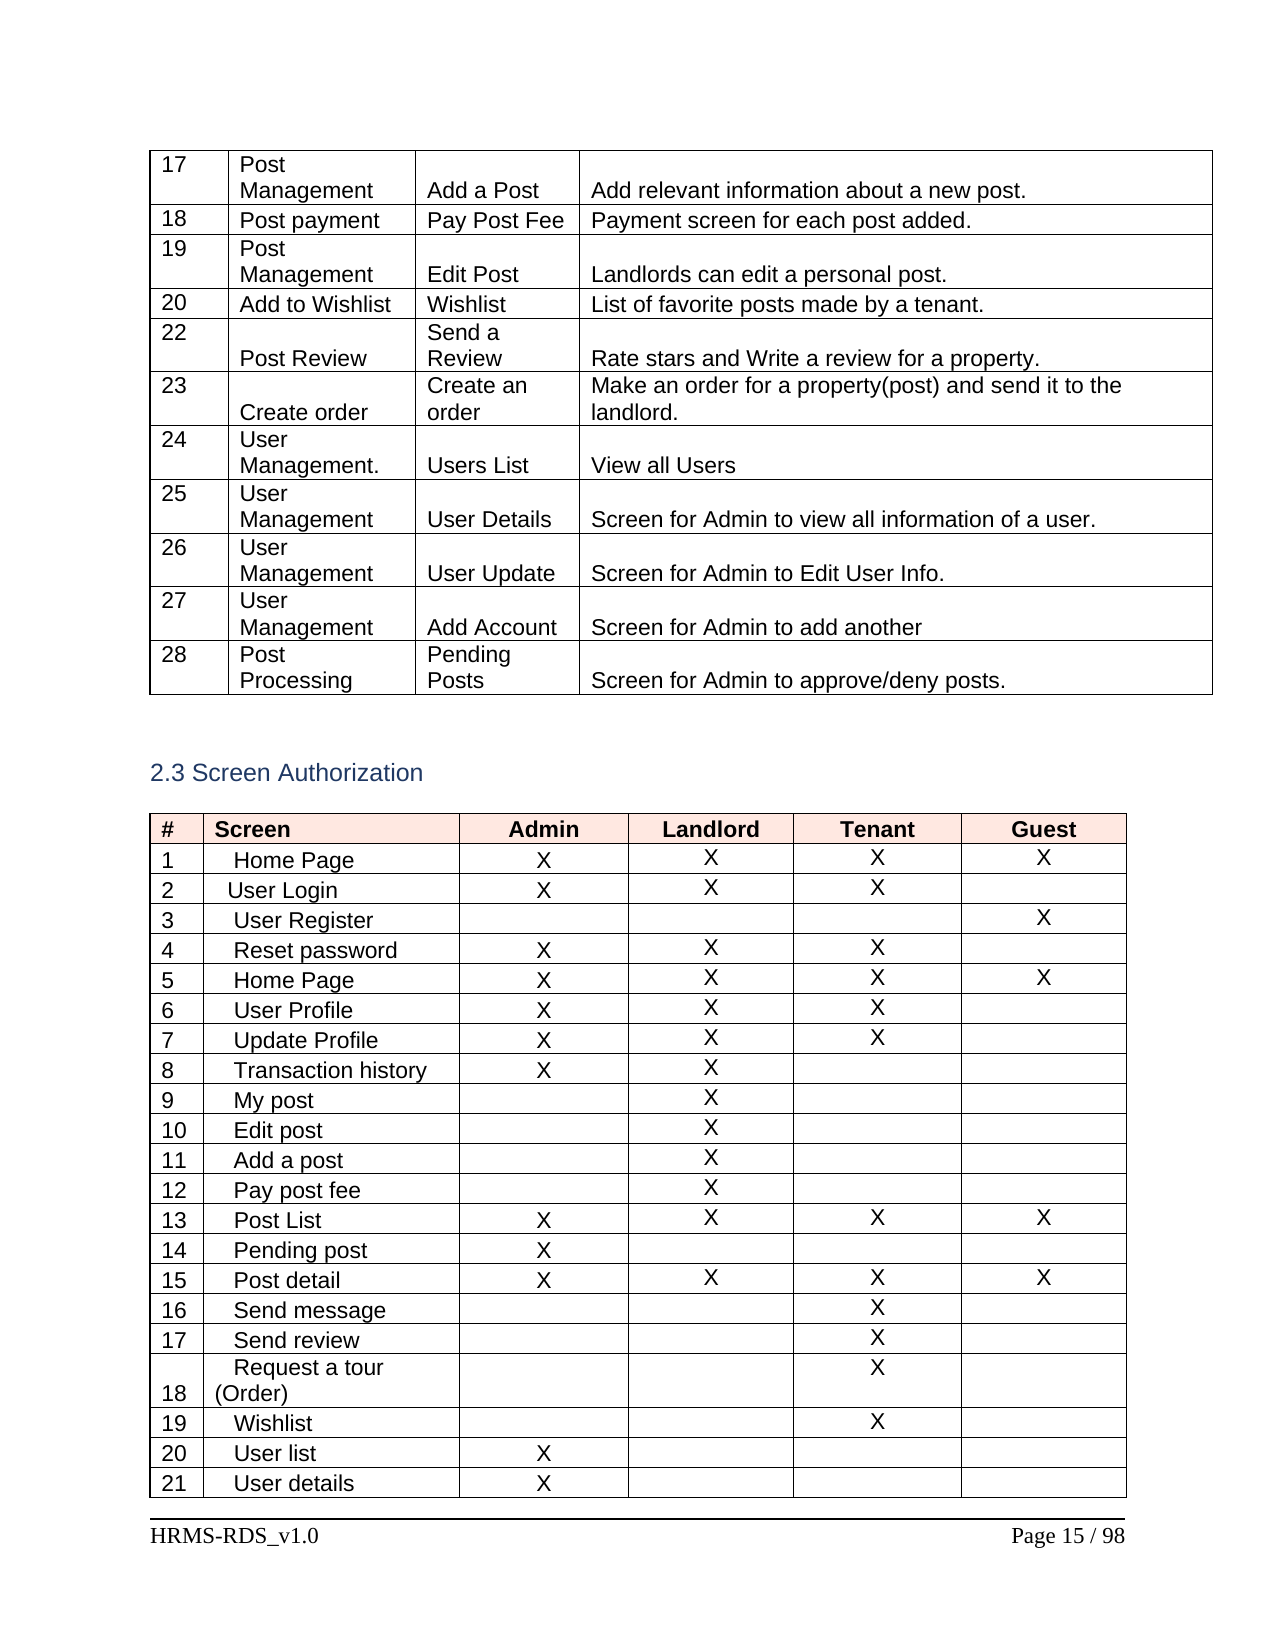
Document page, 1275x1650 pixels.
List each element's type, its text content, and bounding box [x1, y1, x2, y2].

table_cell Home Page [204, 964, 459, 993]
table_cell X [460, 1024, 628, 1053]
table_cell Pay post fee [204, 1174, 459, 1203]
table_cell 27 [151, 587, 228, 640]
table_cell 7 [151, 1024, 203, 1053]
table_cell 28 [151, 641, 228, 694]
table_cell X [794, 1408, 961, 1437]
table_cell [629, 1438, 793, 1467]
table_cell Rate stars and Write a review for a property. [580, 319, 1212, 371]
table_cell [962, 1408, 1126, 1437]
table_cell User Profile [204, 994, 459, 1023]
table_cell Edit Post [416, 235, 579, 287]
table_cell Send review [204, 1324, 459, 1353]
table_cell [962, 874, 1126, 903]
table_cell X [629, 1054, 793, 1083]
table_cell Post Management [229, 151, 415, 204]
table_cell 12 [151, 1174, 203, 1203]
table_cell [962, 1324, 1126, 1353]
table_cell 19 [151, 235, 228, 287]
table_cell X [962, 1204, 1126, 1233]
table_cell Users List [416, 426, 579, 479]
table_cell 13 [151, 1204, 203, 1233]
table_header Landlord [629, 814, 793, 843]
table_cell X [962, 1264, 1126, 1293]
table_cell X [629, 1174, 793, 1203]
table_cell X [794, 844, 961, 873]
table_cell Pay Post Fee [416, 205, 579, 234]
table_cell X [629, 994, 793, 1023]
table_cell 11 [151, 1144, 203, 1173]
table_cell Update Profile [204, 1024, 459, 1053]
table_header Tenant [794, 814, 961, 843]
table_cell [794, 1438, 961, 1467]
table_cell X [629, 1084, 793, 1113]
table_cell 20 [151, 1438, 203, 1467]
table_cell [460, 1144, 628, 1173]
table_cell [629, 1324, 793, 1353]
table_cell [629, 1354, 793, 1407]
table_cell [962, 1174, 1126, 1203]
table_cell X [460, 874, 628, 903]
table_cell Reset password [204, 934, 459, 963]
table_cell [794, 1144, 961, 1173]
table_cell User Login [204, 874, 459, 903]
table_cell [962, 1468, 1126, 1497]
table_cell 24 [151, 426, 228, 479]
table_cell X [460, 1438, 628, 1467]
table_cell List of favorite posts made by a tenant. [580, 289, 1212, 317]
table_cell [794, 1174, 961, 1203]
subtitle 2.3 Screen Authorization [150, 758, 1125, 787]
table_cell 22 [151, 319, 228, 371]
table_cell Create order [229, 372, 415, 425]
table_cell 5 [151, 964, 203, 993]
table_cell X [794, 1024, 961, 1053]
table_cell 14 [151, 1234, 203, 1263]
table_cell X [460, 1264, 628, 1293]
table_cell [629, 1294, 793, 1323]
table_cell X [629, 874, 793, 903]
table_cell X [460, 1468, 628, 1497]
table_cell Request a tour (Order) [204, 1354, 459, 1407]
table_cell X [962, 904, 1126, 933]
table_cell X [460, 964, 628, 993]
table_cell 20 [151, 289, 228, 317]
table_cell Send a Review [416, 319, 579, 371]
table_cell Send message [204, 1294, 459, 1323]
table_cell 17 [151, 1324, 203, 1353]
table_cell [460, 1294, 628, 1323]
table_cell X [794, 994, 961, 1023]
table_cell 8 [151, 1054, 203, 1083]
table_cell User Update [416, 534, 579, 586]
table_cell 4 [151, 934, 203, 963]
table_cell 25 [151, 480, 228, 532]
table_cell User list [204, 1438, 459, 1467]
table_cell [460, 904, 628, 933]
table_cell 19 [151, 1408, 203, 1437]
table_cell X [629, 964, 793, 993]
table_cell [794, 904, 961, 933]
table_cell 6 [151, 994, 203, 1023]
table_cell [962, 1114, 1126, 1143]
table_cell [962, 1084, 1126, 1113]
table_cell Pending Posts [416, 641, 579, 694]
table_cell 10 [151, 1114, 203, 1143]
table_cell [794, 1114, 961, 1143]
table_cell User Register [204, 904, 459, 933]
table_cell [460, 1114, 628, 1143]
table_cell [460, 1354, 628, 1407]
table_cell Add a post [204, 1144, 459, 1173]
table_cell Home Page [204, 844, 459, 873]
table_cell X [794, 934, 961, 963]
table_cell 26 [151, 534, 228, 586]
table_cell X [629, 844, 793, 873]
table_cell 21 [151, 1468, 203, 1497]
table_cell X [794, 1324, 961, 1353]
table_cell X [794, 964, 961, 993]
table_cell X [794, 1264, 961, 1293]
table_cell X [962, 964, 1126, 993]
table_cell Screen for Admin to view all information of a user. [580, 480, 1212, 532]
table_cell X [460, 1204, 628, 1233]
table_cell [962, 1144, 1126, 1173]
table_cell [460, 1084, 628, 1113]
table_cell 23 [151, 372, 228, 425]
table_cell [629, 1234, 793, 1263]
table_cell Landlords can edit a personal post. [580, 235, 1212, 287]
table_cell Screen for Admin to approve/deny posts. [580, 641, 1212, 694]
table_cell Post Review [229, 319, 415, 371]
table_cell 1 [151, 844, 203, 873]
table_cell X [794, 1354, 961, 1407]
table_cell Make an order for a property(post) and send it to the landlord. [580, 372, 1212, 425]
table_cell [629, 1408, 793, 1437]
table_cell Screen for Admin to add another [580, 587, 1212, 640]
table_cell [962, 934, 1126, 963]
table_cell Post payment [229, 205, 415, 234]
table_cell [962, 994, 1126, 1023]
table_cell User Management [229, 480, 415, 532]
table_header Admin [460, 814, 628, 843]
table_cell [629, 1468, 793, 1497]
table_cell X [629, 1144, 793, 1173]
table_cell 9 [151, 1084, 203, 1113]
table_header Screen [204, 814, 459, 843]
table_cell X [460, 1234, 628, 1263]
table_cell Wishlist [204, 1408, 459, 1437]
table_cell [794, 1084, 961, 1113]
table_cell User Management [229, 587, 415, 640]
table_cell [962, 1354, 1126, 1407]
table_cell Post detail [204, 1264, 459, 1293]
table_cell X [629, 1264, 793, 1293]
table_cell 3 [151, 904, 203, 933]
table_cell [794, 1234, 961, 1263]
table_cell 2 [151, 874, 203, 903]
table_cell Screen for Admin to Edit User Info. [580, 534, 1212, 586]
table_cell 15 [151, 1264, 203, 1293]
table_cell View all Users [580, 426, 1212, 479]
table_cell Wishlist [416, 289, 579, 317]
table_cell [962, 1024, 1126, 1053]
table_cell Add to Wishlist [229, 289, 415, 317]
table_cell 17 [151, 151, 228, 204]
table_cell User details [204, 1468, 459, 1497]
table_cell X [629, 934, 793, 963]
table_cell X [629, 1114, 793, 1143]
table_cell [962, 1234, 1126, 1263]
table_cell 18 [151, 205, 228, 234]
table_cell X [460, 934, 628, 963]
table_cell [460, 1174, 628, 1203]
table_cell Pending post [204, 1234, 459, 1263]
table_cell [962, 1294, 1126, 1323]
table_cell Post List [204, 1204, 459, 1233]
table_cell Add Account [416, 587, 579, 640]
table_cell [794, 1468, 961, 1497]
table_cell 16 [151, 1294, 203, 1323]
table_header Guest [962, 814, 1126, 843]
table_cell X [460, 994, 628, 1023]
table_cell Post Management [229, 235, 415, 287]
table_cell X [460, 844, 628, 873]
table_cell X [629, 1024, 793, 1053]
table_cell X [962, 844, 1126, 873]
table_cell [460, 1408, 628, 1437]
table_cell User Details [416, 480, 579, 532]
table_cell X [794, 874, 961, 903]
table_cell Payment screen for each post added. [580, 205, 1212, 234]
table_cell [460, 1324, 628, 1353]
table_cell Post Processing [229, 641, 415, 694]
table_cell User Management [229, 534, 415, 586]
table_cell 18 [151, 1354, 203, 1407]
table_cell User Management. [229, 426, 415, 479]
table_cell [962, 1054, 1126, 1083]
table_cell [962, 1438, 1126, 1467]
table_header # [151, 814, 203, 843]
table_cell Create an order [416, 372, 579, 425]
table_cell Add a Post [416, 151, 579, 204]
table_cell My post [204, 1084, 459, 1113]
table_cell [629, 904, 793, 933]
table_cell X [460, 1054, 628, 1083]
table_cell Transaction history [204, 1054, 459, 1083]
table_cell Add relevant information about a new post. [580, 151, 1212, 204]
table_cell X [629, 1204, 793, 1233]
table_cell X [794, 1294, 961, 1323]
table_cell X [794, 1204, 961, 1233]
table_cell Edit post [204, 1114, 459, 1143]
table_cell [794, 1054, 961, 1083]
